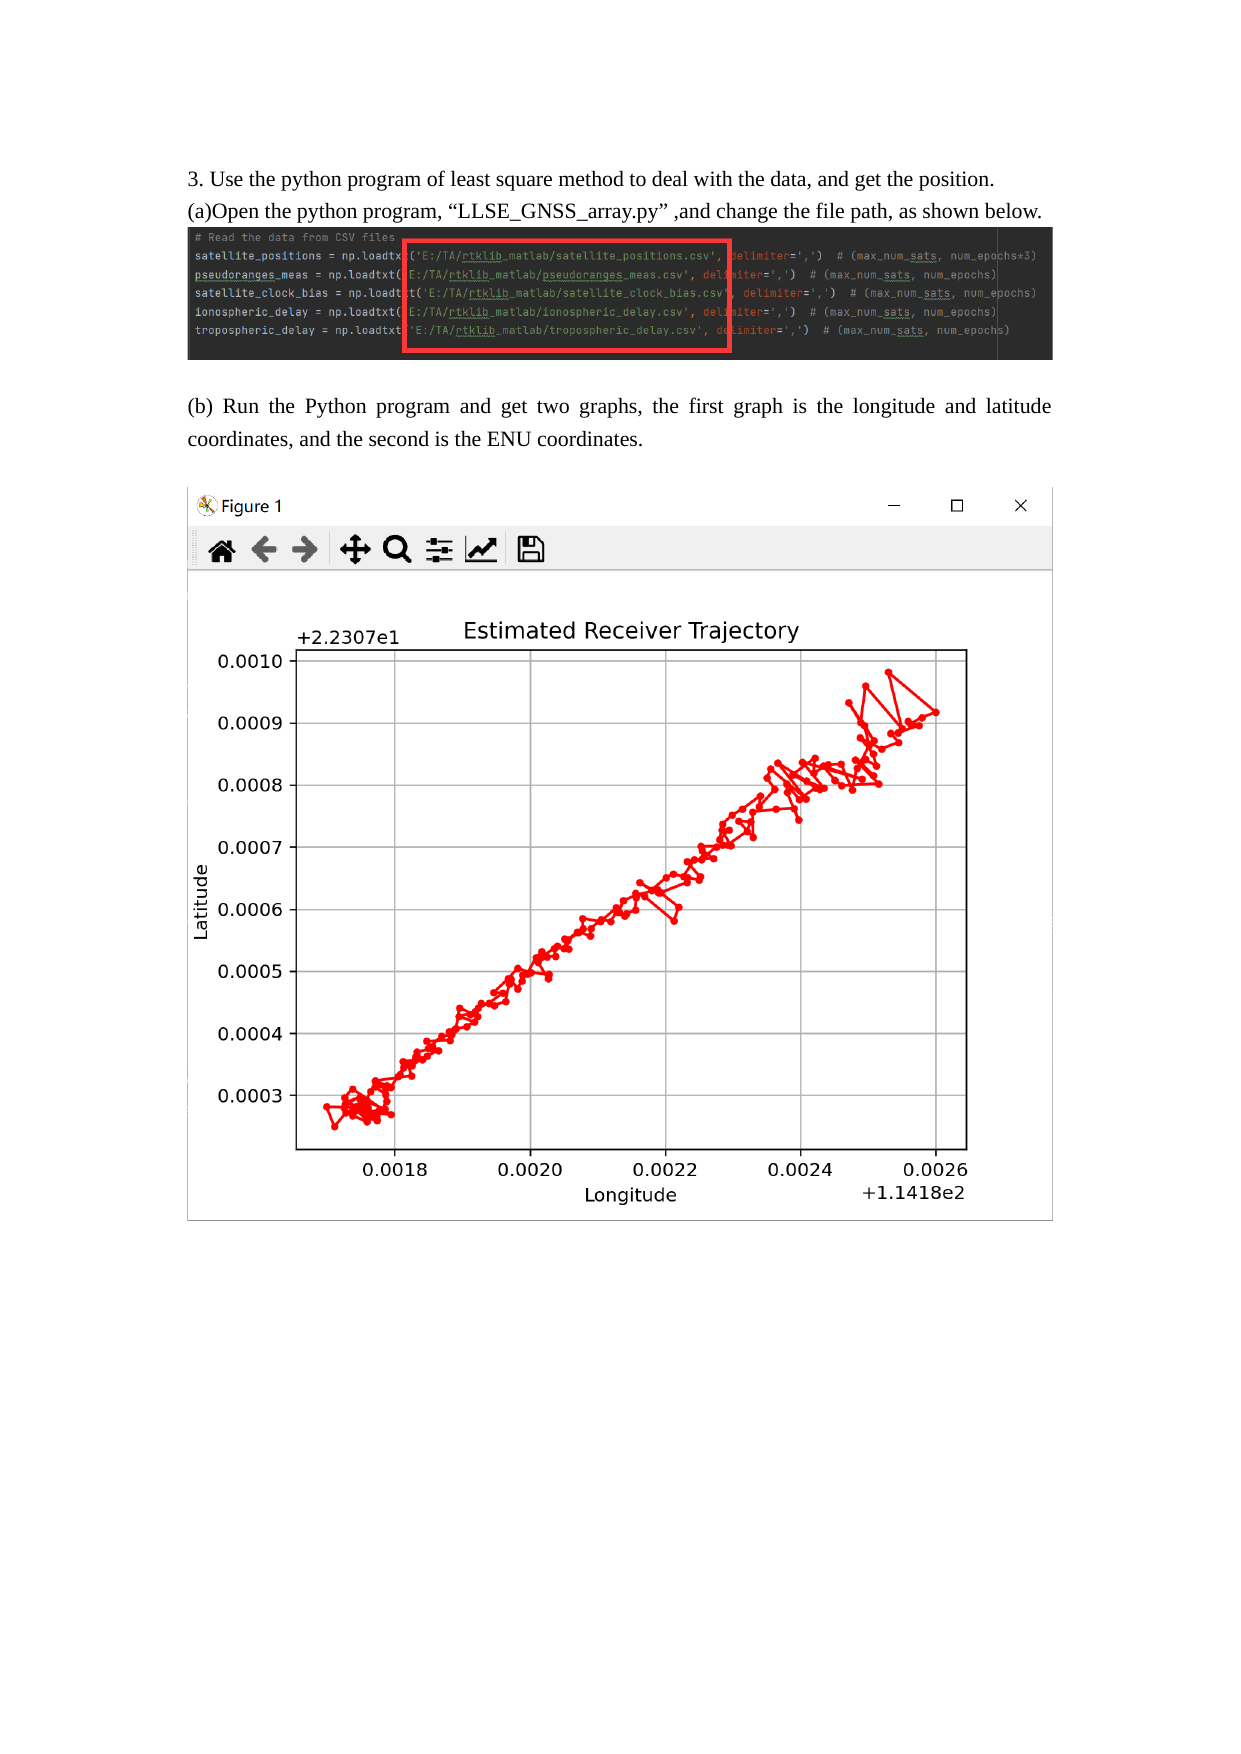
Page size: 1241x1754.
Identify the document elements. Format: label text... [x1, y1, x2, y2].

text (a)Open the python program, “LLSE_GNSS_array.py” ,and change the file path, as shown below. [187, 194, 1053, 227]
text (b) Run the Python program and get two graphs, the first graph is the longitude and latitude coordinates, and the second is the ENU coordinates. [187, 389, 1053, 454]
picture [187, 487, 1053, 1221]
picture [187, 227, 1053, 360]
text 3. Use the python program of least square method to deal with the data, and get the position. [187, 162, 1053, 194]
